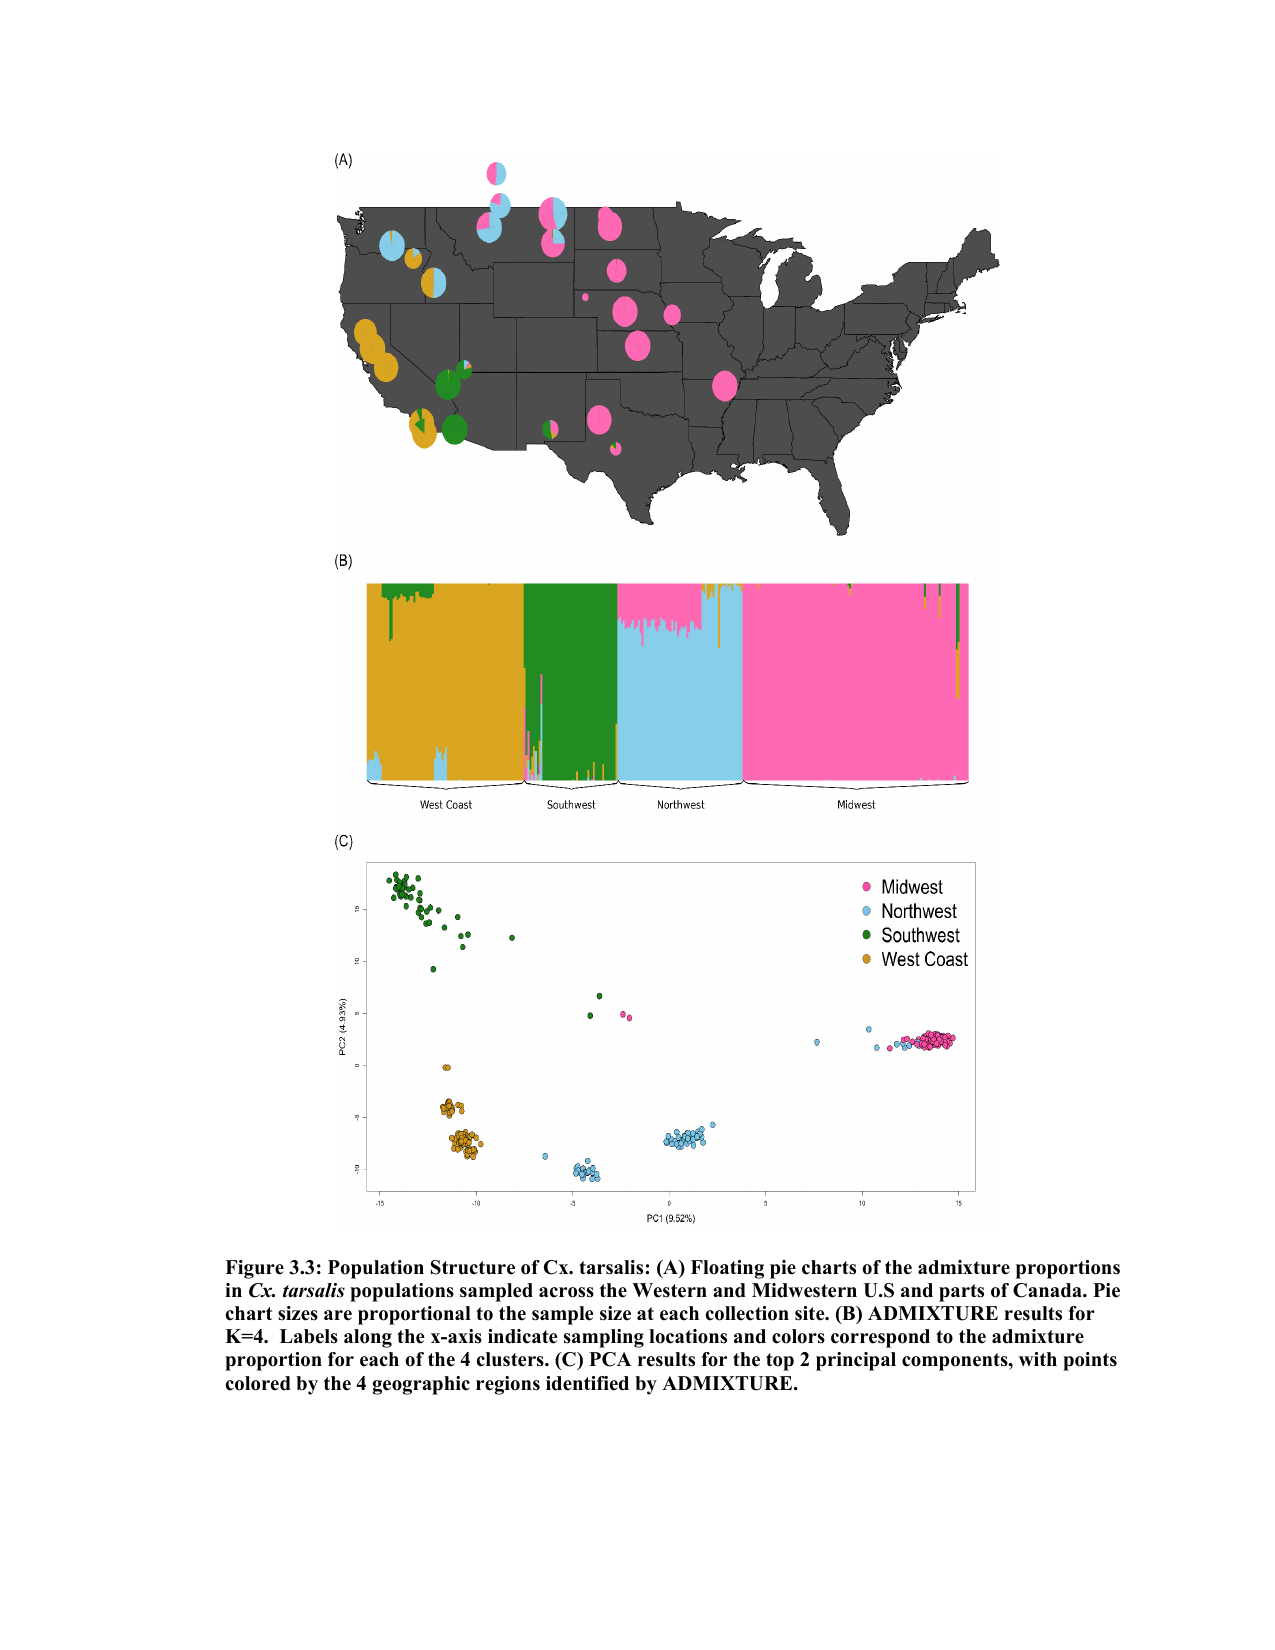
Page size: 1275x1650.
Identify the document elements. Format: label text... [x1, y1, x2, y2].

picture [333, 150, 1002, 1231]
title Figure 3.3: Population Structure of Cx. tarsalis: (A) Floating pie charts of the admixture proportions in Cx. tarsalis populations sampled across the Western and Midwestern U.S and parts of Canada. Pie chart sizes are proportional to the sample size at each collection site. (B) ADMIXTURE results for K=4. Labels along the x-axis indicate sampling locations and colors correspond to the admixture proportion for each of the 4 clusters. (C) PCA results for the top 2 principal components, with points colored by the 4 geographic regions identified by ADMIXTURE. [225, 1256, 1125, 1394]
